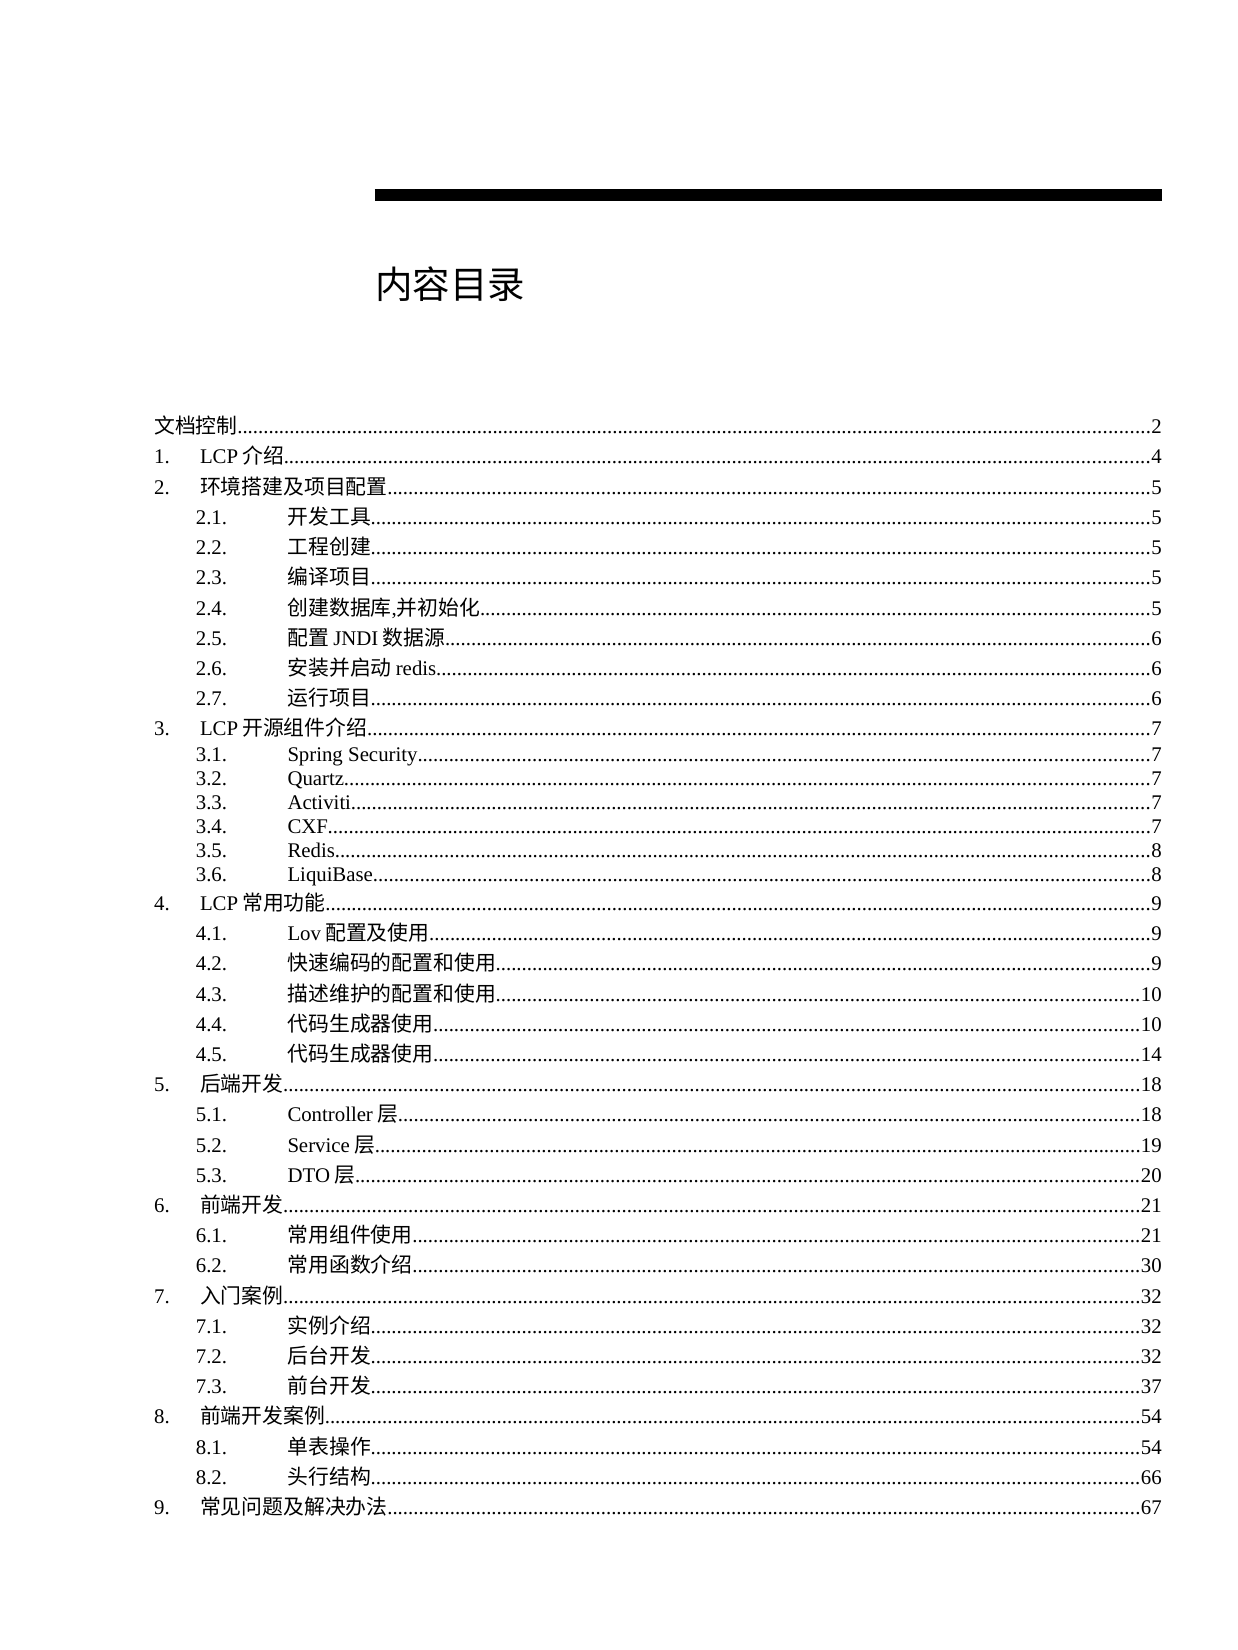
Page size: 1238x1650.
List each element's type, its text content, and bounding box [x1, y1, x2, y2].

text 6.2. 常用函数介绍 30 [196, 1249, 1162, 1279]
text 3. LCP开源组件介绍 7 [154, 712, 1162, 742]
text 3.1. Spring Security 7 [196, 742, 1162, 766]
text 3.3. Activiti 7 [196, 790, 1162, 814]
text 4.5. 代码生成器使用 14 [196, 1037, 1162, 1067]
text 7.1. 实例介绍 32 [196, 1309, 1162, 1339]
text 4.2. 快速编码的配置和使用 9 [196, 947, 1162, 977]
text 8.1. 单表操作 54 [196, 1430, 1162, 1460]
text 4.4. 代码生成器使用 10 [196, 1007, 1162, 1037]
text 2.4. 创建数据库,并初始化 5 [196, 591, 1162, 621]
text 文档控制 2 [154, 409, 1162, 440]
text 2.6. 安装并启动redis 6 [196, 651, 1162, 681]
text 2.2. 工程创建 5 [196, 530, 1162, 561]
text 3.4. CXF 7 [196, 814, 1162, 838]
text 2. 环境搭建及项目配置 5 [154, 470, 1162, 500]
text 4. LCP常用功能 9 [154, 886, 1162, 916]
text 5.3. DTO层 20 [196, 1158, 1162, 1188]
text 3.6. LiquiBase 8 [196, 862, 1162, 886]
text 8. 前端开发案例 54 [154, 1400, 1162, 1430]
text 2.1. 开发工具 5 [196, 500, 1162, 530]
text 4.3. 描述维护的配置和使用 10 [196, 977, 1162, 1007]
text 1. LCP介绍 4 [154, 440, 1162, 470]
text 4.1. Lov配置及使用 9 [196, 916, 1162, 947]
text 7. 入门案例 32 [154, 1279, 1162, 1309]
text 7.2. 后台开发 32 [196, 1339, 1162, 1369]
text 6.1. 常用组件使用 21 [196, 1218, 1162, 1249]
text 3.2. Quartz 7 [196, 766, 1162, 790]
text 5. 后端开发 18 [154, 1067, 1162, 1098]
text 2.7. 运行项目 6 [196, 681, 1162, 712]
text 8.2. 头行结构 66 [196, 1460, 1162, 1490]
text 9. 常见问题及解决办法 67 [154, 1490, 1162, 1521]
text 内容目录 [375, 201, 1162, 309]
text 7.3. 前台开发 37 [196, 1369, 1162, 1400]
text 2.5. 配置JNDI数据源 6 [196, 621, 1162, 651]
text 5.1. Controller层 18 [196, 1098, 1162, 1128]
text 2.3. 编译项目 5 [196, 561, 1162, 591]
text 6. 前端开发 21 [154, 1188, 1162, 1218]
text 3.5. Redis 8 [196, 838, 1162, 862]
text 5.2. Service层 19 [196, 1128, 1162, 1158]
